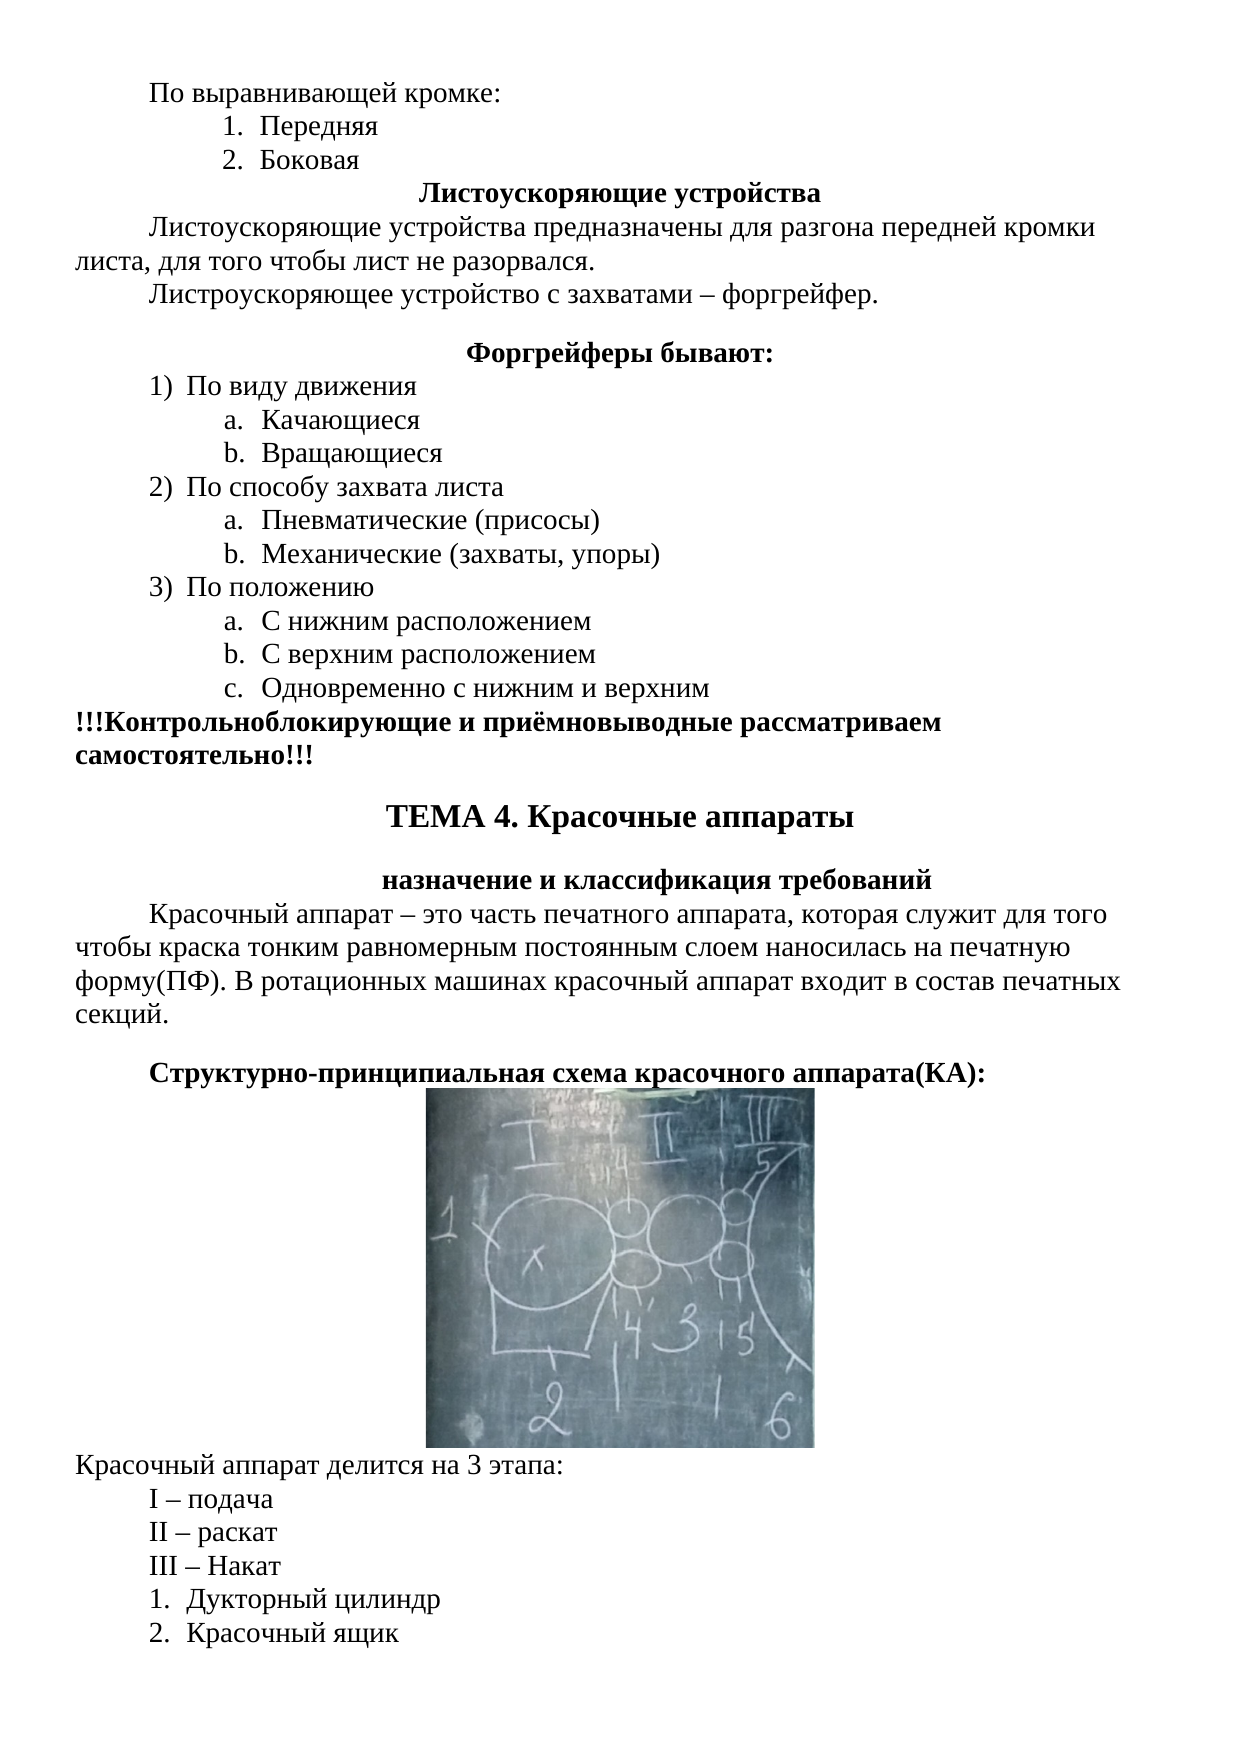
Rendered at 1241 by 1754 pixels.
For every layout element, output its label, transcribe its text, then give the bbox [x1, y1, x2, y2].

text !!!Контрольноблокирующие и приёмновыводные рассматриваем самостоятельно!!! [75, 704, 1165, 771]
list С нижним расположением [223, 603, 1165, 637]
list С верхним расположением [223, 637, 1165, 670]
text Структурно-принципиальная схема красочного аппарата(КА): [75, 1055, 1165, 1088]
list Боковая [222, 142, 1165, 176]
list Передняя [222, 108, 1165, 142]
text Листоускоряющие устройства [75, 176, 1165, 209]
list Красочный ящик [148, 1615, 1165, 1649]
text Красочный аппарат делится на 3 этапа: [75, 1447, 1165, 1481]
text Листоускоряющие устройства предназначены для разгона передней кромки листа, для того чтобы лист не разорвался. [75, 209, 1165, 276]
text По выравнивающей кромке: [75, 75, 1165, 108]
text Красочный аппарат – это часть печатного аппарата, которая служит для того чтобы краска тонким равномерным постоянным слоем наносилась на печатную форму(ПФ). В ротационных машинах красочный аппарат входит в состав печатных секций. [75, 896, 1165, 1030]
subtitle ТЕМА 4. Красочные аппараты [75, 796, 1165, 834]
list По положению [148, 569, 1165, 603]
picture [425, 1088, 815, 1448]
list Одновременно с нижним и верхним [223, 670, 1165, 704]
list Дукторный цилиндр [148, 1582, 1165, 1615]
list Качающиеся [223, 402, 1165, 435]
text Форгрейферы бывают: [75, 335, 1165, 368]
list По способу захвата листа [148, 469, 1165, 502]
list По виду движения [148, 368, 1165, 402]
text Листроускоряющее устройство с захватами – форгрейфер. [75, 276, 1165, 310]
text III – Накат [75, 1548, 1165, 1582]
text I – подача [75, 1481, 1165, 1514]
text II – раскат [75, 1514, 1165, 1548]
list Механические (захваты, упоры) [223, 536, 1165, 569]
list Вращающиеся [223, 435, 1165, 469]
list Пневматические (присосы) [223, 502, 1165, 536]
text назначение и классификация требований [75, 862, 1165, 896]
